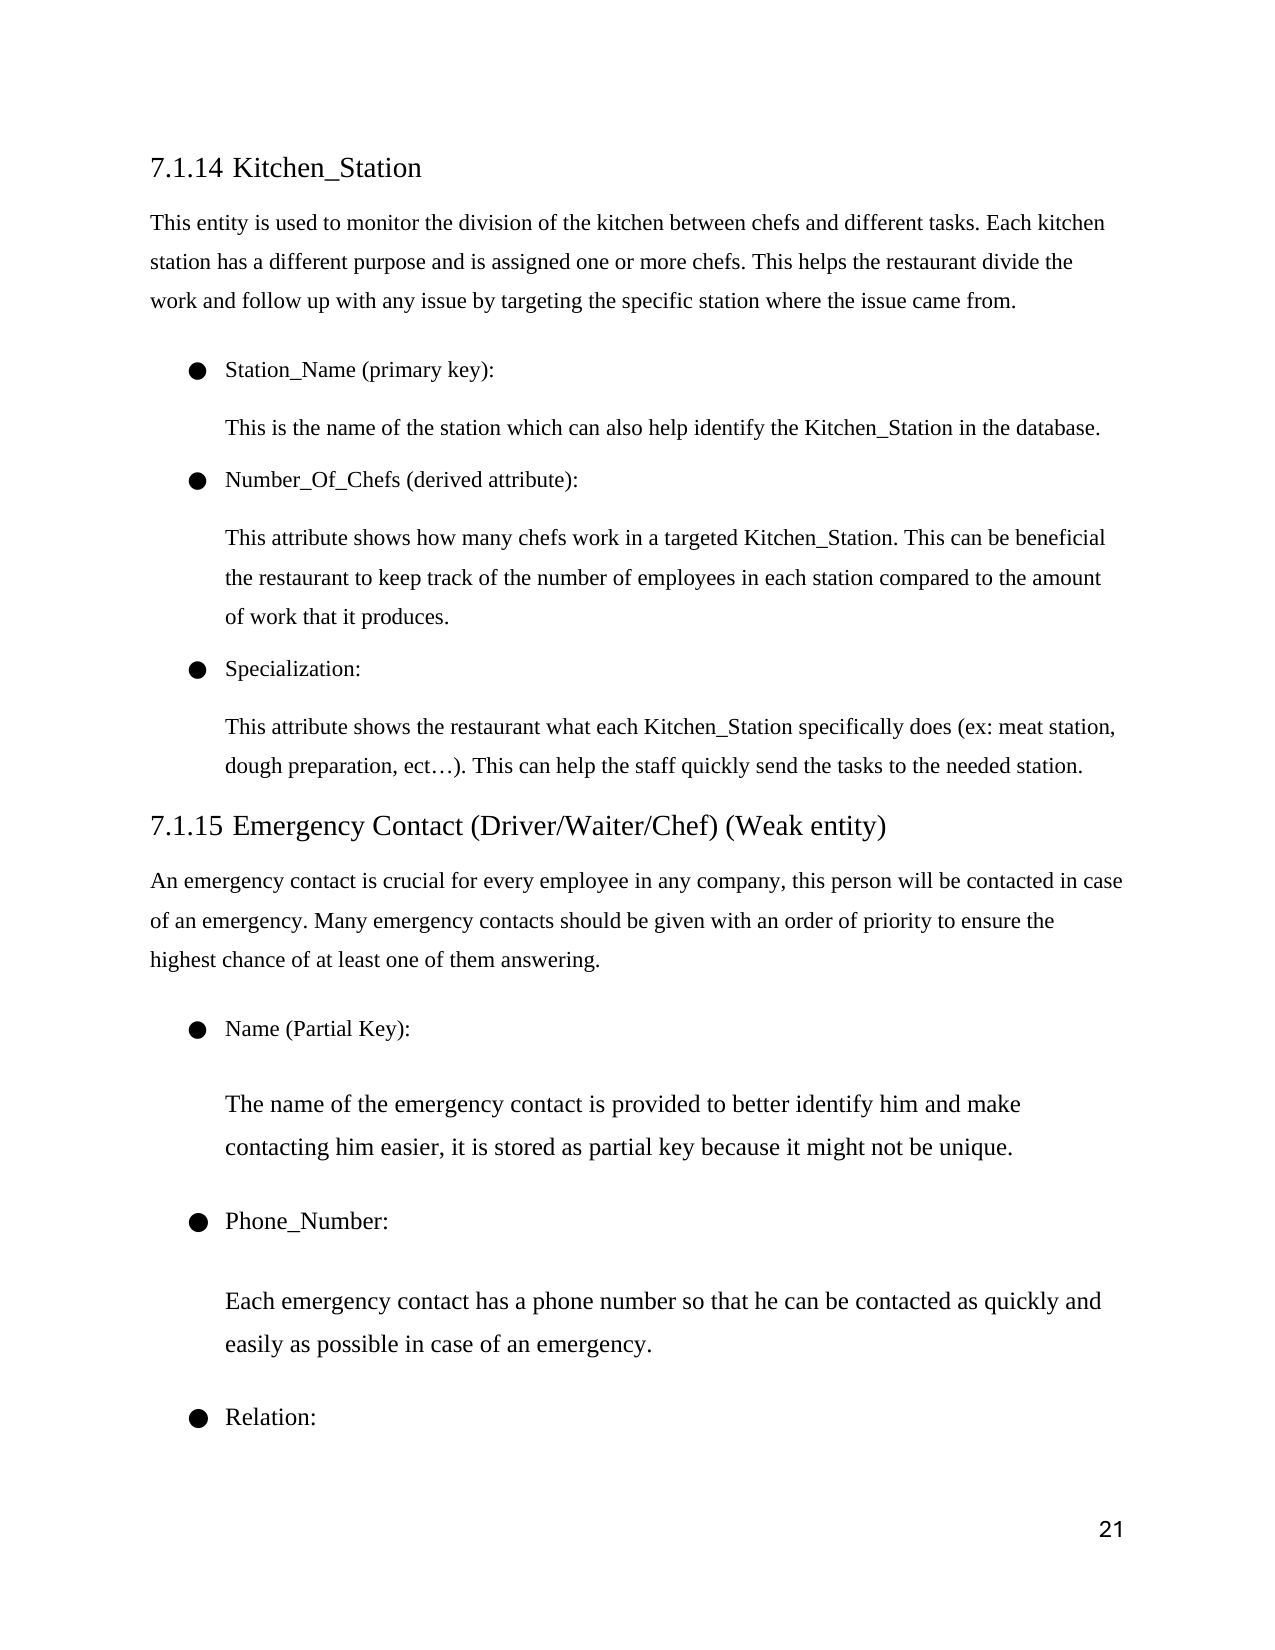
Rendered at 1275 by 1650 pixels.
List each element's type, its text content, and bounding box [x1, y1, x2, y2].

text This attribute shows the restaurant what each Kitchen_Station specifically does (ex: meat station, dough preparation, ect…). This can help the staff quickly send the tasks to the needed station. [225, 713, 1125, 779]
text This entity is used to monitor the division of the kitchen between chefs and different tasks. Each kitchen station has a different purpose and is assigned one or more chefs. This helps the restaurant divide the work and follow up with any issue by targeting the specific station where the issue came from. [150, 209, 1125, 314]
list Specialization: [187, 642, 1125, 689]
subtitle Kitchen_Station [150, 150, 1125, 183]
text Each emergency contact has a phone number so that he can be contacted as quickly and easily as possible in case of an emergency. [225, 1286, 1125, 1358]
list Number_Of_Chefs (derived attribute): [187, 454, 1125, 501]
text This attribute shows how many chefs work in a targeted Kitchen_Station. This can be beneficial the restaurant to keep track of the number of employees in each station compared to the amount of work that it produces. [225, 524, 1125, 629]
text The name of the emergency contact is provided to better identify him and make contacting him easier, it is stored as partial key because it might not be unique. [225, 1089, 1125, 1161]
list Station_Name (primary key): [187, 344, 1125, 391]
list Name (Partial Key): [187, 1002, 1125, 1049]
text An emergency contact is crucial for every employee in any company, this person will be contacted in case of an emergency. Many emergency contacts should be given with an order of priority to ensure the highest chance of at least one of them answering. [150, 867, 1125, 972]
list Relation: [187, 1389, 1125, 1440]
list Phone_Number: [187, 1192, 1125, 1243]
text This is the name of the station which can also help identify the Kitchen_Station in the database. [225, 414, 1125, 441]
subtitle Emergency Contact (Driver/Waiter/Chef) (Weak entity) [150, 808, 1125, 842]
